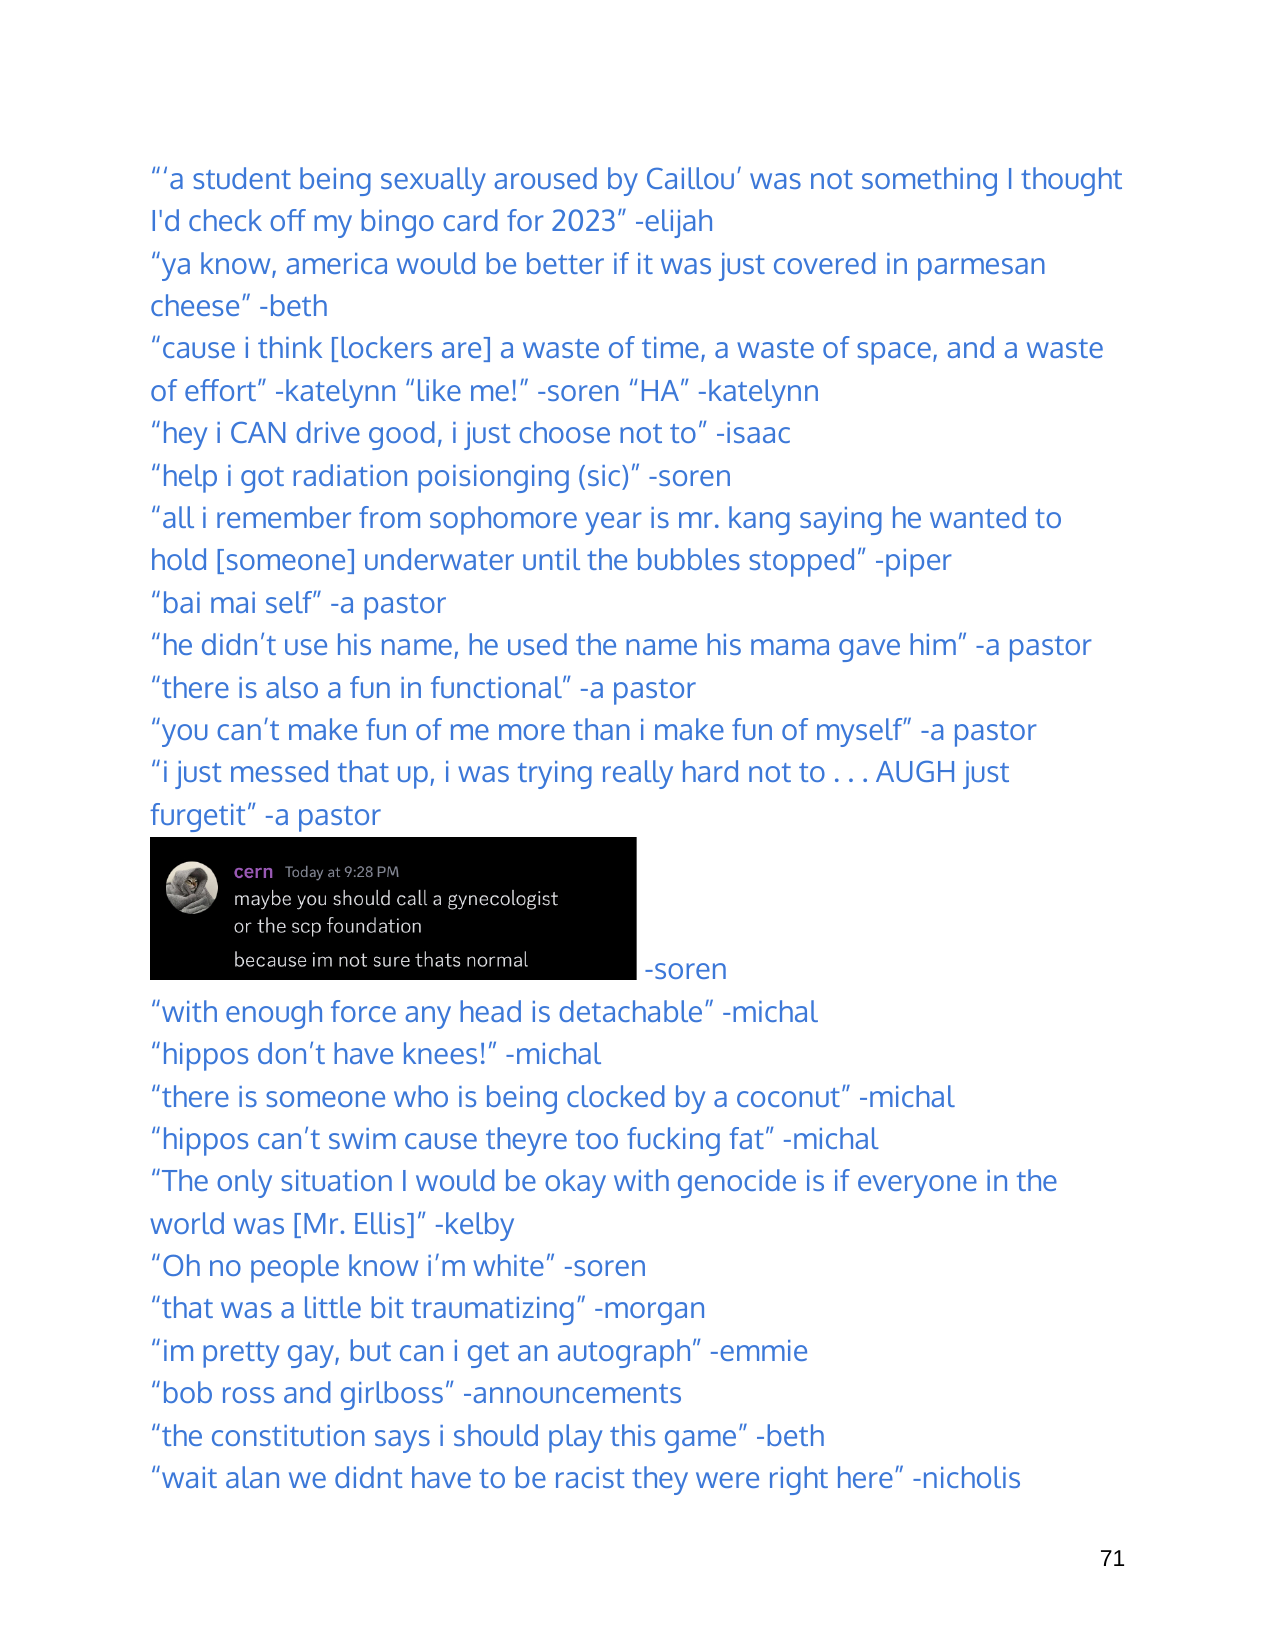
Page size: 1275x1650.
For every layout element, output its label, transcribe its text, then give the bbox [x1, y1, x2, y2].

text “i just messed that up, i was trying really hard not to . . . AUGH just furgetit” -a pastor [150, 753, 1125, 832]
text “‘a student being sexually aroused by Caillou’ was not something I thought I'd check off my bingo card for 2023” -elijah [150, 159, 1125, 238]
text “hey i CAN drive good, i just choose not to” -isaac “help i got radiation poisionging (sic)” -soren [150, 414, 1125, 493]
text “hippos can’t swim cause theyre too fucking fat” -michal [150, 1119, 1125, 1156]
text “there is someone who is being clocked by a coconut” -michal [150, 1077, 1125, 1114]
text “cause i think [lockers are] a waste of time, a waste of space, and a waste of effort” -katelynn “like me!” -soren “HA” -katelynn [150, 329, 1125, 408]
text “you can’t make fun of me more than i make fun of myself” -a pastor [150, 710, 1125, 747]
text “bai mai self” -a pastor [150, 583, 1125, 620]
text “all i remember from sophomore year is mr. kang saying he wanted to hold [someone] underwater until the bubbles stopped” -piper [150, 498, 1125, 578]
picture [150, 837, 637, 980]
text “Oh no people know i’m white” -soren [150, 1247, 1125, 1283]
text “that was a little bit traumatizing” -morgan [150, 1289, 1125, 1326]
text “the constitution says i should play this game” -beth [150, 1416, 1125, 1453]
text “The only situation I would be okay with genocide is if everyone in the world was [Mr. Ellis]” -kelby [150, 1162, 1125, 1241]
text “with enough force any head is detachable” -michal [150, 992, 1125, 1029]
text “ya know, america would be better if it was just covered in parmesan cheese” -beth [150, 244, 1125, 323]
text “there is also a fun in functional” -a pastor [150, 668, 1125, 705]
text “he didn’t use his name, he used the name his mama gave him” -a pastor [150, 626, 1125, 662]
text “wait alan we didnt have to be racist they were right here” -nicholis [150, 1458, 1125, 1495]
text “im pretty gay, but can i get an autograph” -emmie [150, 1331, 1125, 1368]
text “hippos don’t have knees!” -michal [150, 1034, 1125, 1071]
text “bob ross and girlboss” -announcements [150, 1374, 1125, 1411]
